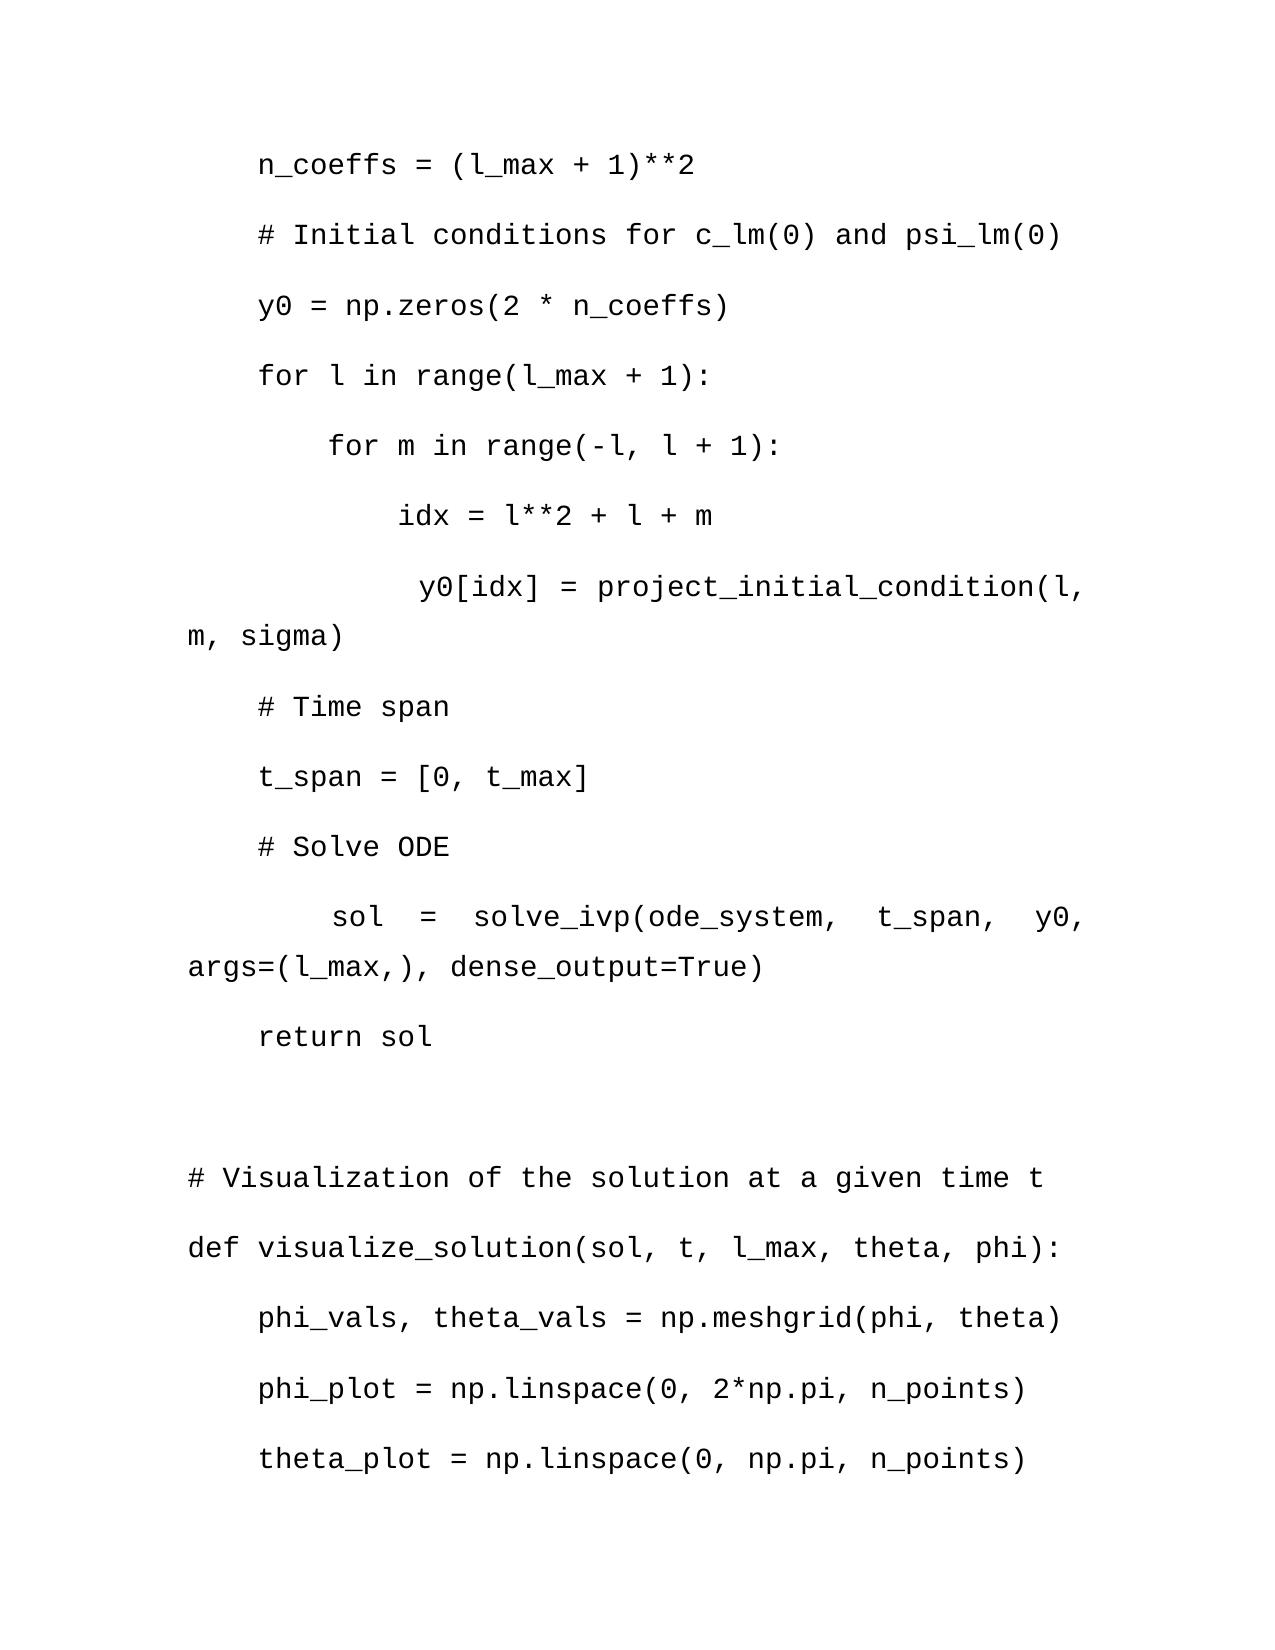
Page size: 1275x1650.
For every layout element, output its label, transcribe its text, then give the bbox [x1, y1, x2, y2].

text y0 = np.zeros(2 * n_coeffs) [187, 291, 1087, 324]
text phi_plot = np.linspace(0, 2*np.pi, n_points) [187, 1374, 1087, 1407]
text # Visualization of the solution at a given time t [187, 1163, 1087, 1196]
text for m in range(-l, l + 1): [187, 431, 1087, 464]
text t_span = [0, t_max] [187, 762, 1087, 795]
text y0[idx] = project_initial_condition(l, m, sigma) [187, 572, 1087, 654]
text # Solve ODE [187, 832, 1087, 865]
text def visualize_solution(sol, t, l_max, theta, phi): [187, 1233, 1087, 1266]
text idx = l**2 + l + m [187, 502, 1087, 534]
text sol = solve_ivp(ode_system, t_span, y0, args=(l_max,), dense_output=True) [187, 903, 1087, 985]
text for l in range(l_max + 1): [187, 361, 1087, 394]
text n_coeffs = (l_max + 1)**2 [187, 150, 1087, 183]
text theta_plot = np.linspace(0, np.pi, n_points) [187, 1444, 1087, 1477]
text return sol [187, 1022, 1087, 1055]
text # Time span [187, 692, 1087, 725]
text # Initial conditions for c_lm(0) and psi_lm(0) [187, 220, 1087, 253]
text phi_vals, theta_vals = np.meshgrid(phi, theta) [187, 1304, 1087, 1337]
